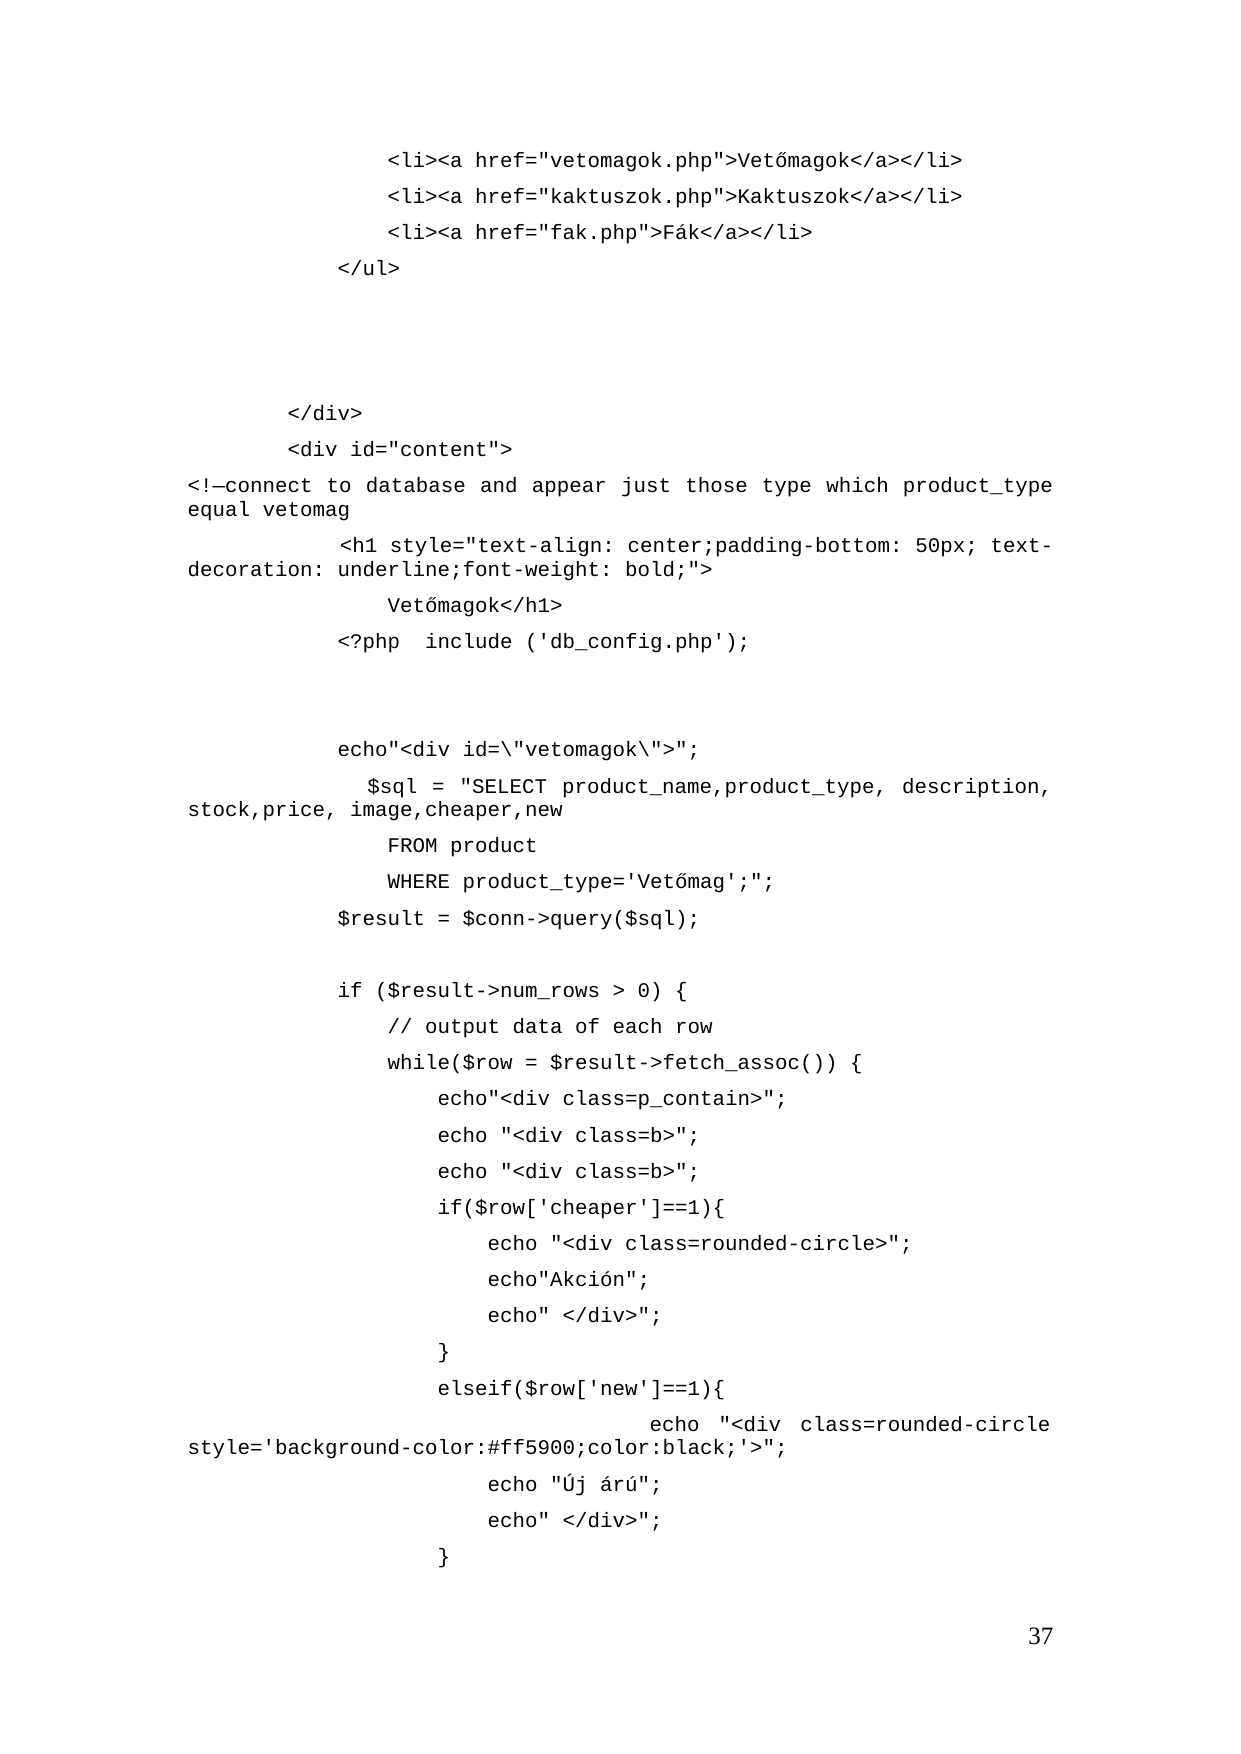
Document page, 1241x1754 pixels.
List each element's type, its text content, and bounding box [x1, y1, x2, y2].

text echo" </div>"; [187, 1510, 1053, 1533]
text } [187, 1546, 1053, 1569]
text // output data of each row [187, 1016, 1053, 1040]
text while($row = $result->fetch_assoc()) { [187, 1052, 1053, 1076]
text FROM product [187, 835, 1053, 859]
text if ($result->num_rows > 0) { [187, 980, 1053, 1004]
text echo"<div id=\"vetomagok\">"; [187, 739, 1053, 763]
text echo "<div class=rounded-circle>"; [187, 1233, 1053, 1257]
text <li><a href="vetomagok.php">Vetőmagok</a></li> [187, 150, 1053, 174]
text <!—connect to database and appear just those type which product_type equal vetomag [187, 475, 1053, 523]
text WHERE product_type='Vetőmag';"; [187, 872, 1053, 895]
text echo "<div class=rounded-circle style='background-color:#ff5900;color:black;'>"; [187, 1414, 1053, 1461]
text <div id="content"> [187, 439, 1053, 463]
text echo "<div class=b>"; [187, 1124, 1053, 1148]
text <li><a href="fak.php">Fák</a></li> [187, 222, 1053, 246]
text </div> [187, 403, 1053, 427]
text <li><a href="kaktuszok.php">Kaktuszok</a></li> [187, 186, 1053, 210]
text } [187, 1341, 1053, 1365]
text $result = $conn->query($sql); [187, 908, 1053, 931]
text echo "<div class=b>"; [187, 1161, 1053, 1184]
text Vetőmagok</h1> [187, 595, 1053, 618]
text echo "Új árú"; [187, 1473, 1053, 1497]
text <?php include ('db_config.php'); [187, 631, 1053, 655]
text elseif($row['new']==1){ [187, 1378, 1053, 1401]
text <h1 style="text-align: center;padding-bottom: 50px; text-decoration: underline;font-weight: bold;"> [187, 535, 1053, 582]
text </ul> [187, 258, 1053, 282]
text echo" </div>"; [187, 1305, 1053, 1329]
text echo"Akción"; [187, 1269, 1053, 1293]
text echo"<div class=p_contain>"; [187, 1088, 1053, 1112]
text $sql = "SELECT product_name,product_type, description, stock,price, image,cheaper,new [187, 776, 1053, 823]
text if($row['cheaper']==1){ [187, 1197, 1053, 1221]
